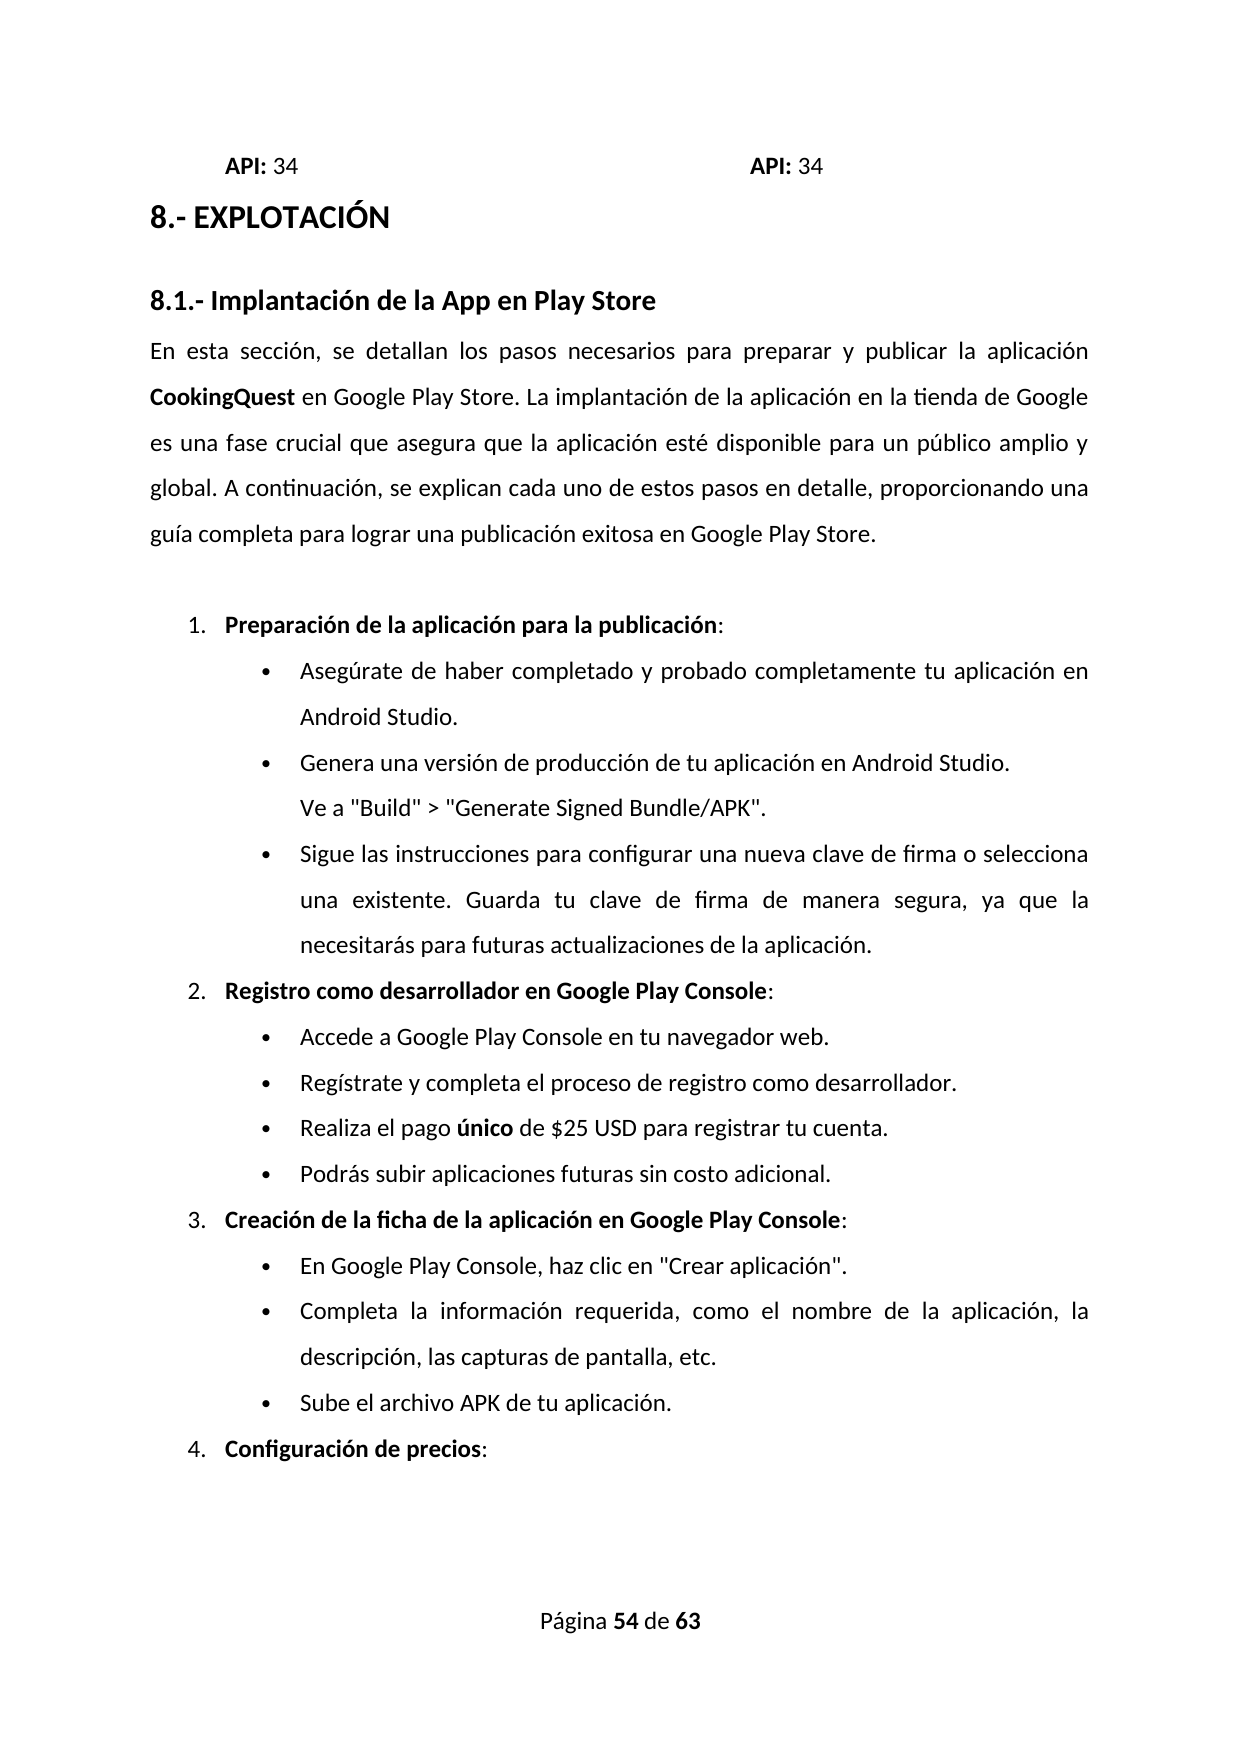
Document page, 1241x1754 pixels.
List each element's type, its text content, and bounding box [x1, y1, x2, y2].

list Realiza el pago único de $25 USD para registrar tu cuenta. [262, 1113, 1090, 1143]
list Regístrate y completa el proceso de registro como desarrollador. [262, 1067, 1090, 1097]
list Accede a Google Play Console en tu navegador web. [262, 1021, 1090, 1052]
list En Google Play Console, haz clic en "Crear aplicación". [262, 1250, 1090, 1280]
subtitle 8.- EXPLOTACIÓN [150, 196, 1090, 236]
list Asegúrate de haber completado y probado completamente tu aplicación en Android Studio. [262, 655, 1090, 732]
list Preparación de la aplicación para la publicación: [187, 609, 1090, 640]
list Podrás subir aplicaciones futuras sin costo adicional. [262, 1158, 1090, 1189]
list Completa la información requerida, como el nombre de la aplicación, la descripción, las capturas de pantalla, etc. [262, 1296, 1090, 1372]
list Configuración de precios: [187, 1433, 1090, 1463]
list Creación de la ficha de la aplicación en Google Play Console: [187, 1204, 1090, 1234]
list Sube el archivo APK de tu aplicación. [262, 1387, 1090, 1417]
list Sigue las instrucciones para configurar una nueva clave de firma o selecciona una existente. Guarda tu clave de firma de manera segura, ya que la necesitarás para futuras actualizaciones de la aplicación. [262, 838, 1090, 960]
text API: 34 API: 34 [150, 150, 1090, 181]
text Ve a "Build" > "Generate Signed Bundle/APK". [300, 792, 1090, 823]
list Genera una versión de producción de tu aplicación en Android Studio. [262, 747, 1090, 777]
list Registro como desarrollador en Google Play Console: [187, 975, 1090, 1006]
text En esta sección, se detallan los pasos necesarios para preparar y publicar la aplicación CookingQuest en Google Play Store. La implantación de la aplicación en la tienda de Google es una fase crucial que asegura que la aplicación esté disponible para un público amplio y global. A continuación, se explican cada uno de estos pasos en detalle, proporcionando una guía completa para lograr una publicación exitosa en Google Play Store. [150, 335, 1090, 549]
subtitle 8.1.- Implantación de la App en Play Store [150, 282, 1090, 317]
